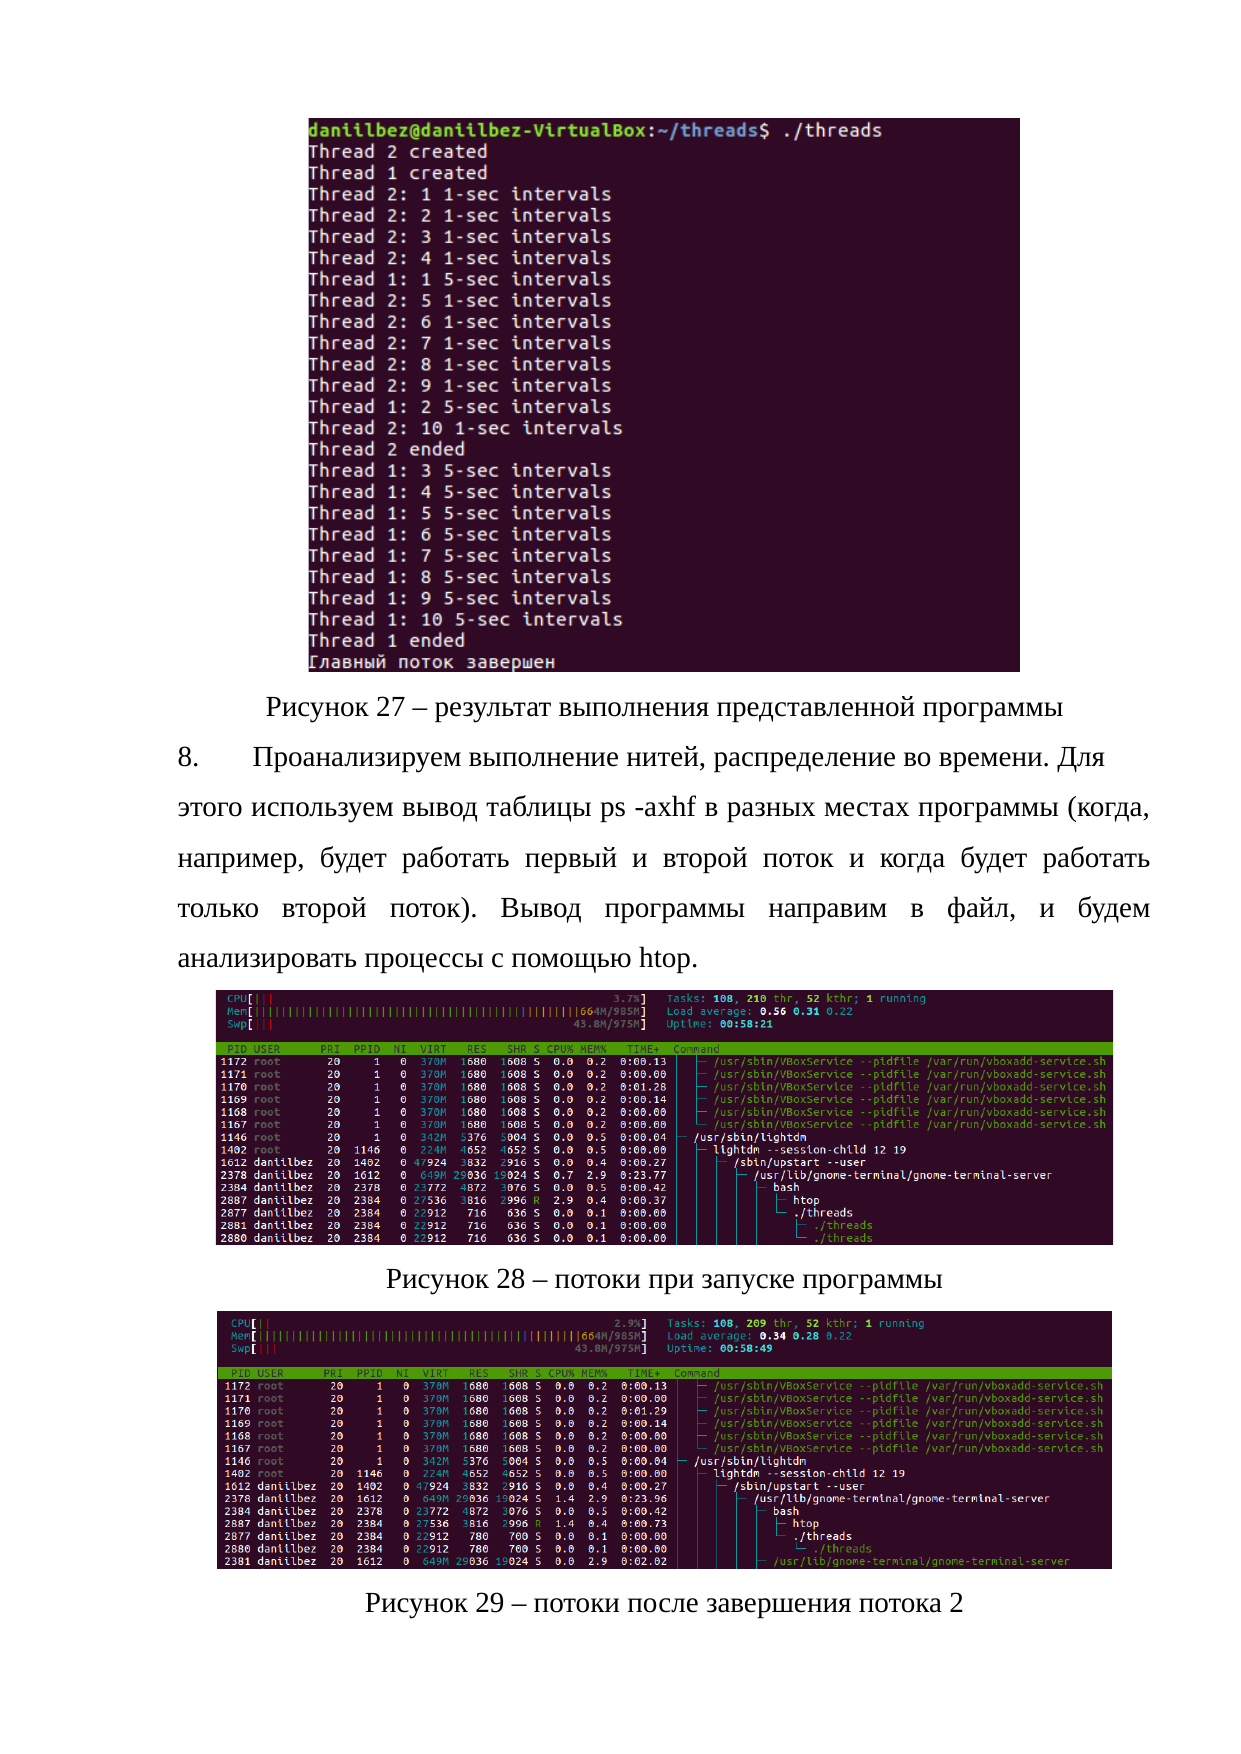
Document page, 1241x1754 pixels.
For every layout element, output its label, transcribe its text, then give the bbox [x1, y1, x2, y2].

text Рисунок 27 – результат выполнения представленной программы [177, 689, 1152, 722]
text 8. Проанализируем выполнение нитей, распределение во времени. Для [177, 739, 1152, 773]
picture [217, 1311, 1112, 1569]
picture [308, 118, 1020, 672]
text этого используем вывод таблицы ps -axhf в разных местах программы (когда, например, будет работать первый и второй поток и когда будет работать только второй поток). Вывод программы направим в файл, и будем анализировать процессы с помощью htop. [177, 789, 1152, 974]
text Рисунок 29 – потоки после завершения потока 2 [177, 1585, 1152, 1619]
picture [215, 990, 1114, 1245]
text Рисунок 28 – потоки при запуске программы [177, 1261, 1152, 1295]
